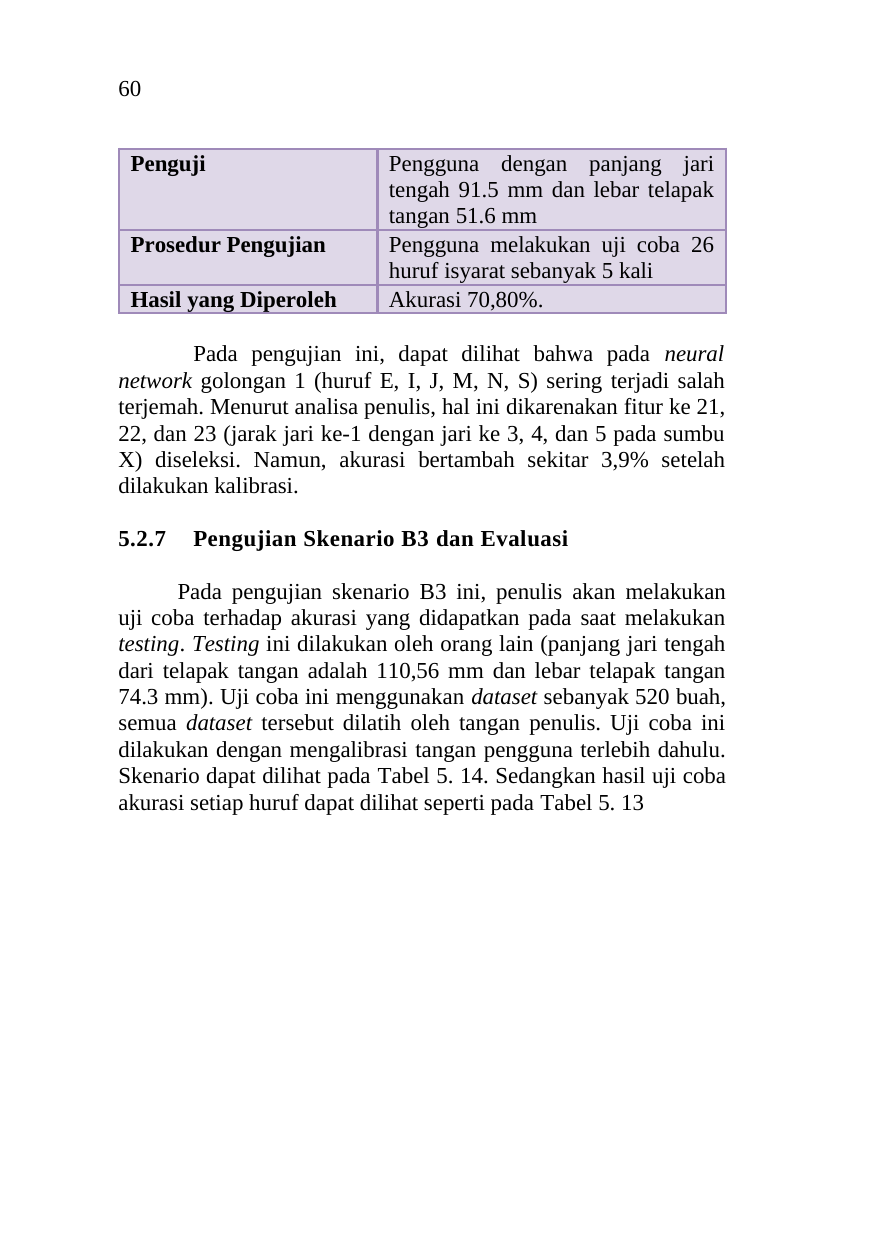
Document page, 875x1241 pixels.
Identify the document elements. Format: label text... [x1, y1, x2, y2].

table_cell Akurasi 70,80%. [379, 286, 725, 312]
table_cell Penguji [120, 150, 376, 229]
table_cell Pengguna melakukan uji coba 26 huruf isyarat sebanyak 5 kali [379, 231, 725, 284]
table_cell Pengguna dengan panjang jari tengah 91.5 mm dan lebar telapak tangan 51.6 mm [379, 150, 725, 229]
text Pada pengujian ini, dapat dilihat bahwa pada neural network golongan 1 (huruf E, I, J, M, N, S) sering terjadi salah terjemah. Menurut analisa penulis, hal ini dikarenakan fitur ke 21, 22, dan 23 (jarak jari ke-1 dengan jari ke 3, 4, dan 5 pada sumbu X) diseleksi. Namun, akurasi bertambah sekitar 3,9% setelah dilakukan kalibrasi. [118, 341, 726, 499]
table_cell Hasil yang Diperoleh [120, 286, 376, 312]
table_cell Prosedur Pengujian [120, 231, 376, 284]
subtitle Pengujian Skenario B3 dan Evaluasi [118, 525, 726, 551]
text Pada pengujian skenario B3 ini, penulis akan melakukan uji coba terhadap akurasi yang didapatkan pada saat melakukan testing. Testing ini dilakukan oleh orang lain (panjang jari tengah dari telapak tangan adalah 110,56 mm dan lebar telapak tangan 74.3 mm). Uji coba ini menggunakan dataset sebanyak 520 buah, semua dataset tersebut dilatih oleh tangan penulis. Uji coba ini dilakukan dengan mengalibrasi tangan pengguna terlebih dahulu. Skenario dapat dilihat pada Tabel 5. 14. Sedangkan hasil uji coba akurasi setiap huruf dapat dilihat seperti pada Tabel 5. 13 [118, 578, 726, 815]
